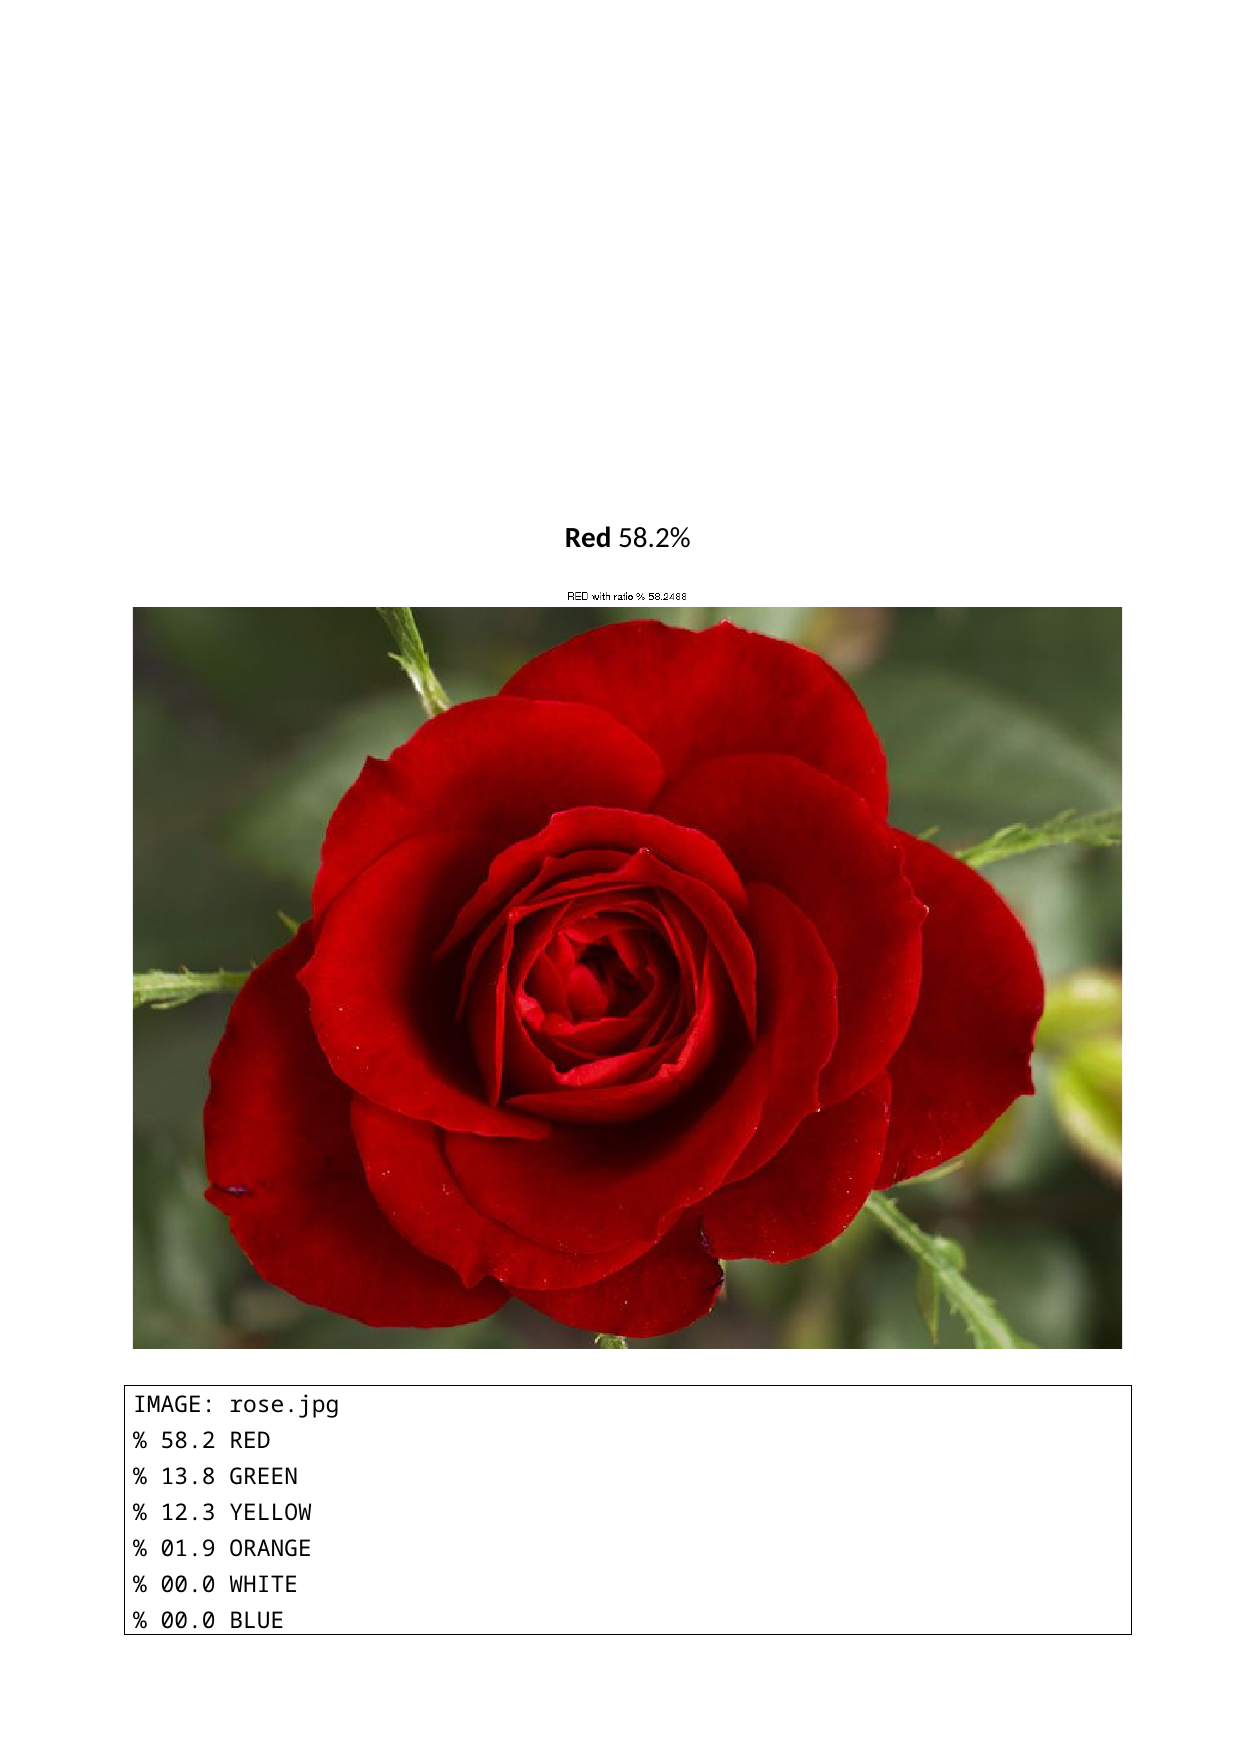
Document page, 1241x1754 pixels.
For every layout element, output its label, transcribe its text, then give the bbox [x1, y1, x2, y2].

text IMAGE: rose.jpg [125, 1386, 1131, 1419]
picture [132, 592, 1123, 1349]
text Red 58.2% [133, 519, 1122, 555]
text % 00.0 BLUE [125, 1600, 1131, 1634]
text % 00.0 WHITE [125, 1564, 1131, 1599]
text % 01.9 ORANGE [125, 1528, 1131, 1563]
text % 13.8 GREEN [125, 1457, 1131, 1491]
text % 12.3 YELLOW [125, 1493, 1131, 1527]
text % 58.2 RED [125, 1421, 1131, 1455]
